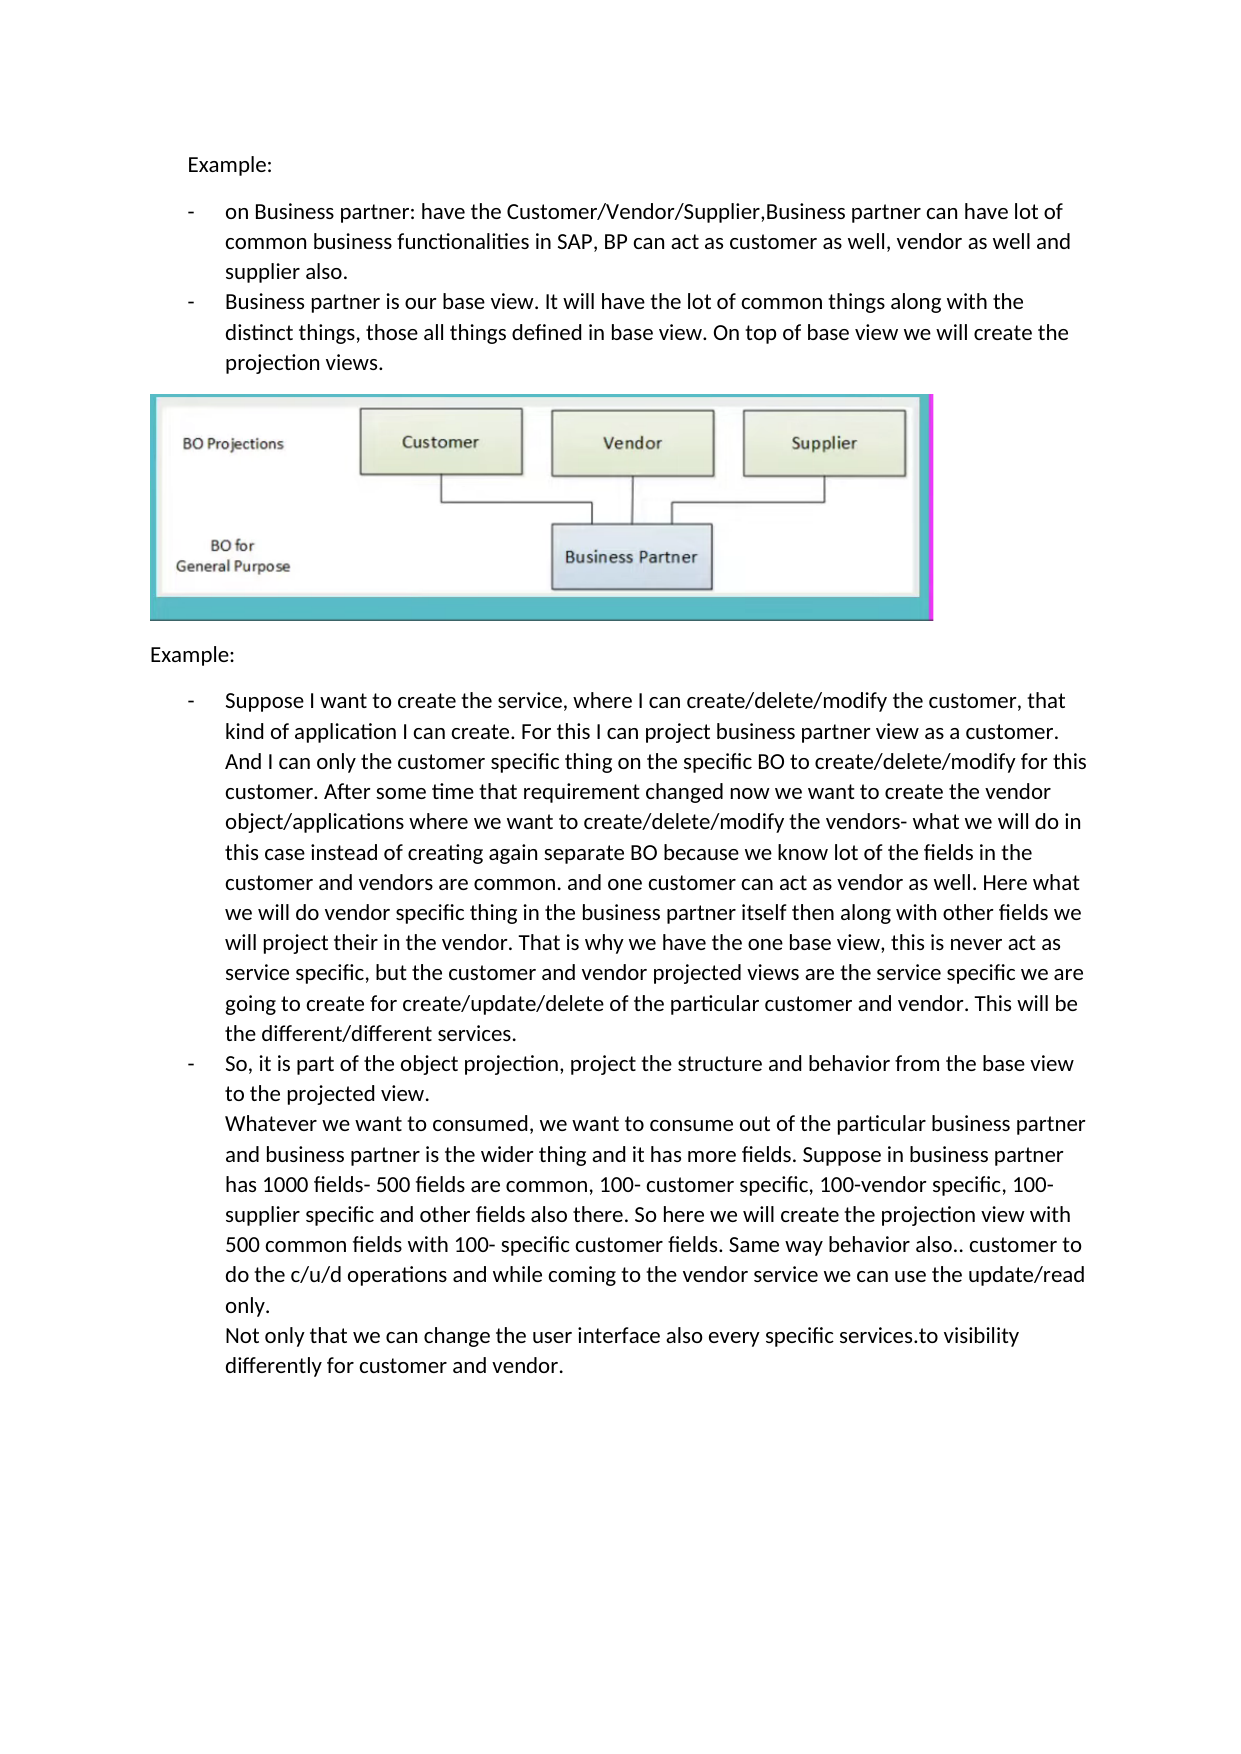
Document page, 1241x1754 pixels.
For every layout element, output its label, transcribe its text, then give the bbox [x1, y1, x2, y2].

picture [150, 394, 934, 621]
text Example: [187, 150, 1090, 178]
list Not only that we can change the user interface also every specific services.to visibility differently for customer and vendor. [225, 1321, 1090, 1379]
list So, it is part of the object projection, project the structure and behavior from the base view to the projected view. [187, 1049, 1090, 1107]
text Example: [150, 640, 1090, 668]
list Whatever we want to consumed, we want to consume out of the particular business partner and business partner is the wider thing and it has more fields. Suppose in business partner has 1000 fields- 500 fields are common, 100- customer specific, 100-vendor specific, 100- supplier specific and other fields also there. So here we will create the projection view with 500 common fields with 100- specific customer fields. Same way behavior also.. customer to do the c/u/d operations and while coming to the vendor service we can use the update/read only. [225, 1109, 1090, 1319]
list Business partner is our base view. It will have the lot of common things along with the distinct things, those all things defined in base view. On top of base view we will create the projection views. [187, 287, 1090, 376]
list Suppose I want to create the service, where I can create/delete/modify the customer, that kind of application I can create. For this I can project business partner view as a customer. And I can only the customer specific thing on the specific BO to create/delete/modify for this customer. After some time that requirement changed now we want to create the vendor object/applications where we want to create/delete/modify the vendors- what we will do in this case instead of creating again separate BO because we know lot of the fields in the customer and vendors are common. and one customer can act as vendor as well. Here what we will do vendor specific thing in the business partner itself then along with other fields we will project their in the vendor. That is why we have the one base view, this is never act as service specific, but the customer and vendor projected views are the service specific we are going to create for create/update/delete of the particular customer and vendor. This will be the different/different services. [187, 687, 1090, 1047]
list on Business partner: have the Customer/Vendor/Supplier,Business partner can have lot of common business functionalities in SAP, BP can act as customer as well, vendor as well and supplier also. [187, 197, 1090, 285]
